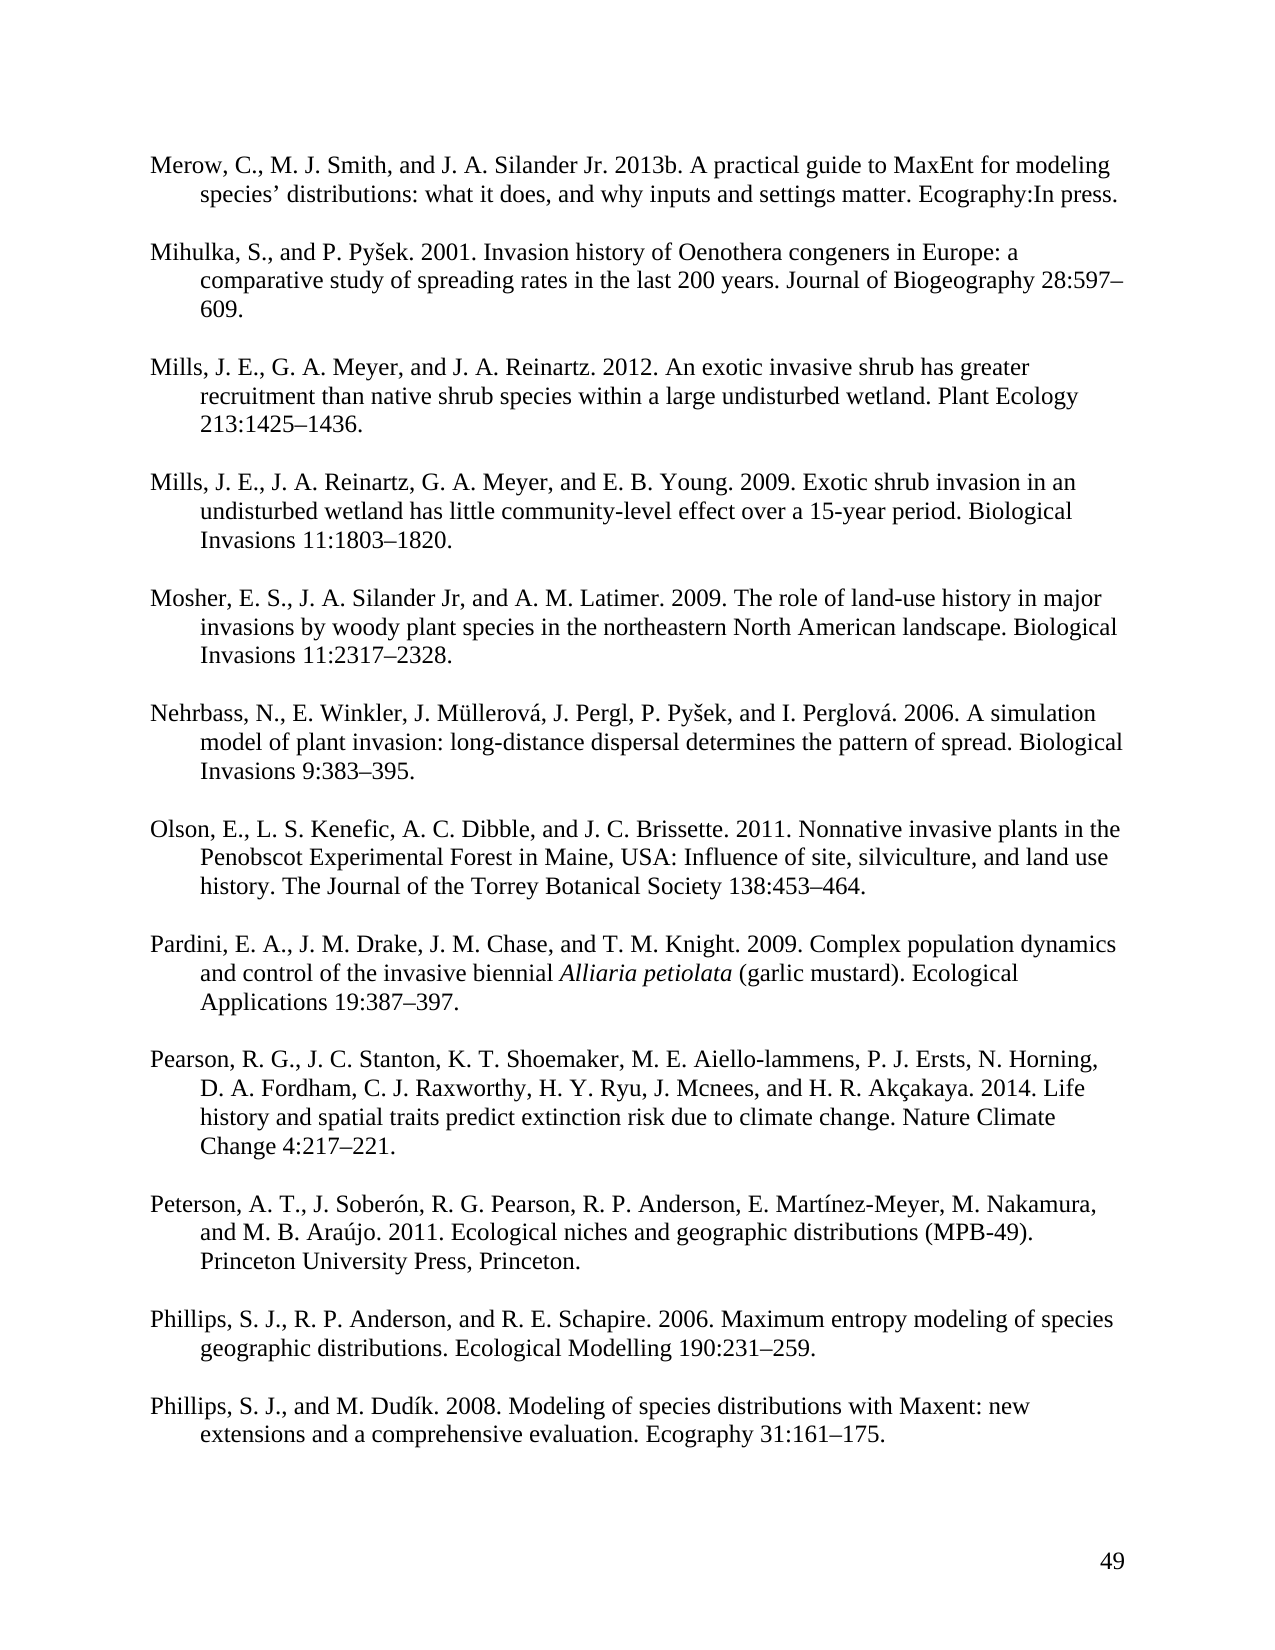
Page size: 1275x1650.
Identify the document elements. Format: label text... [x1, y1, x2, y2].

text Mills, J. E., J. A. Reinartz, G. A. Meyer, and E. B. Young. 2009. Exotic shrub invasion in an undisturbed wetland has little community-level effect over a 15-year period. Biological Invasions 11:1803–1820. [150, 467, 1125, 554]
text Mills, J. E., G. A. Meyer, and J. A. Reinartz. 2012. An exotic invasive shrub has greater recruitment than native shrub species within a large undisturbed wetland. Plant Ecology 213:1425–1436. [150, 352, 1125, 438]
text Nehrbass, N., E. Winkler, J. Müllerová, J. Pergl, P. Pyšek, and I. Perglová. 2006. A simulation model of plant invasion: long-distance dispersal determines the pattern of spread. Biological Invasions 9:383–395. [150, 698, 1125, 784]
text Merow, C., M. J. Smith, and J. A. Silander Jr. 2013b. A practical guide to MaxEnt for modeling species’ distributions: what it does, and why inputs and settings matter. Ecography:In press. [150, 150, 1125, 207]
text Phillips, S. J., and M. Dudík. 2008. Modeling of species distributions with Maxent: new extensions and a comprehensive evaluation. Ecography 31:161–175. [150, 1391, 1125, 1448]
text Pearson, R. G., J. C. Stanton, K. T. Shoemaker, M. E. Aiello-lammens, P. J. Ersts, N. Horning, D. A. Fordham, C. J. Raxworthy, H. Y. Ryu, J. Mcnees, and H. R. Akçakaya. 2014. Life history and spatial traits predict extinction risk due to climate change. Nature Climate Change 4:217–221. [150, 1044, 1125, 1159]
text Olson, E., L. S. Kenefic, A. C. Dibble, and J. C. Brissette. 2011. Nonnative invasive plants in the Penobscot Experimental Forest in Maine, USA: Influence of site, silviculture, and land use history. The Journal of the Torrey Botanical Society 138:453–464. [150, 814, 1125, 900]
text Mosher, E. S., J. A. Silander Jr, and A. M. Latimer. 2009. The role of land-use history in major invasions by woody plant species in the northeastern North American landscape. Biological Invasions 11:2317–2328. [150, 583, 1125, 669]
text Phillips, S. J., R. P. Anderson, and R. E. Schapire. 2006. Maximum entropy modeling of species geographic distributions. Ecological Modelling 190:231–259. [150, 1304, 1125, 1362]
text Mihulka, S., and P. Pyšek. 2001. Invasion history of Oenothera congeners in Europe: a comparative study of spreading rates in the last 200 years. Journal of Biogeography 28:597–609. [150, 237, 1125, 323]
text Pardini, E. A., J. M. Drake, J. M. Chase, and T. M. Knight. 2009. Complex population dynamics and control of the invasive biennial Alliaria petiolata (garlic mustard). Ecological Applications 19:387–397. [150, 929, 1125, 1015]
text Peterson, A. T., J. Soberón, R. G. Pearson, R. P. Anderson, E. Martínez-Meyer, M. Nakamura, and M. B. Araújo. 2011. Ecological niches and geographic distributions (MPB-49). Princeton University Press, Princeton. [150, 1189, 1125, 1275]
